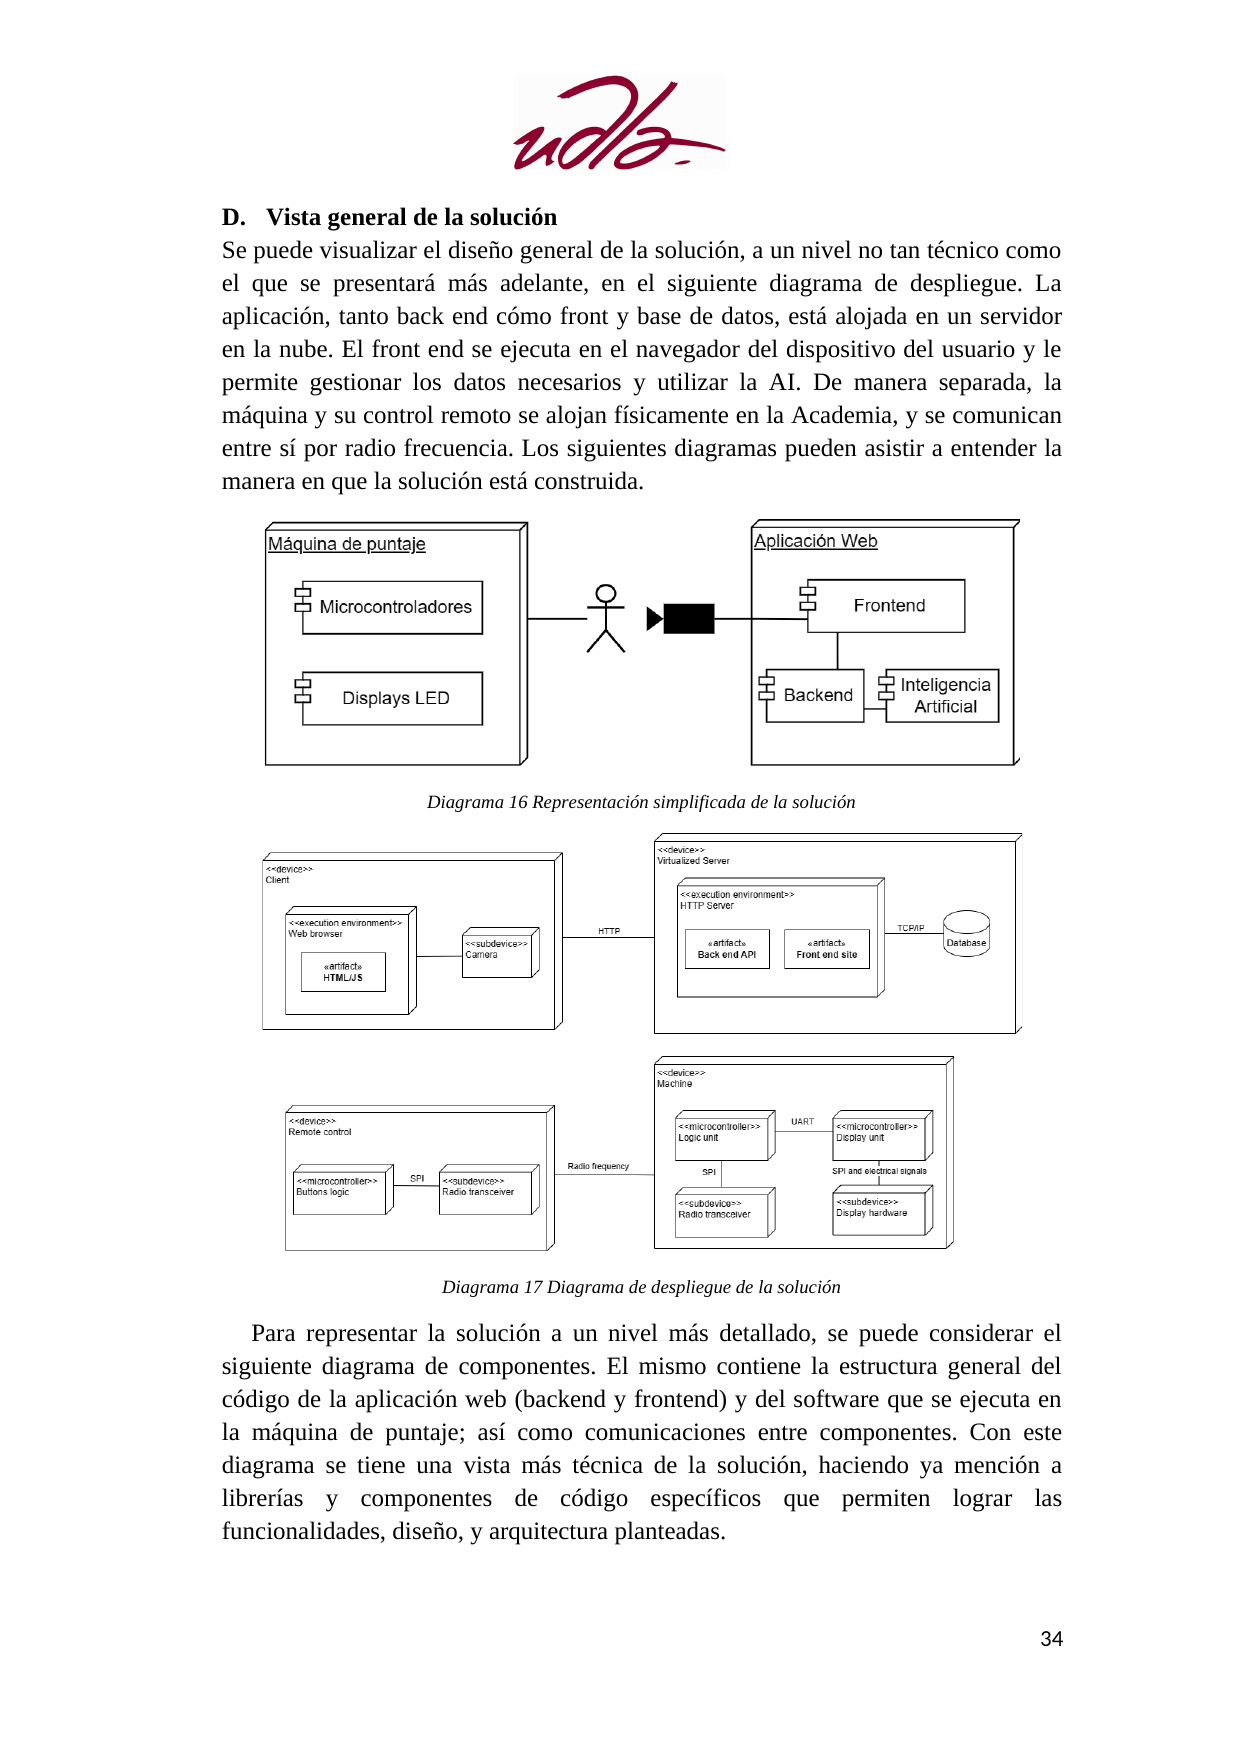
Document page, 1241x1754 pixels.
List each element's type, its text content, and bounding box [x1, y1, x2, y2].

picture [264, 519, 1020, 766]
text Para representar la solución a un nivel más detallado, se puede considerar el siguiente diagrama de componentes. El mismo contiene la estructura general del código de la aplicación web (backend y frontend) y del software que se ejecuta en la máquina de puntaje; así como comunicaciones entre componentes. Con este diagrama se tiene una vista más técnica de la solución, haciendo ya mención a librerías y componentes de código específicos que permiten lograr las funcionalidades, diseño, y arquitectura planteadas. [222, 1318, 1063, 1545]
text Diagrama 16 Representación simplificada de la solución [222, 791, 1063, 813]
picture [262, 833, 1023, 1251]
text Se puede visualizar el diseño general de la solución, a un nivel no tan técnico como el que se presentará más adelante, en el siguiente diagrama de despliegue. La aplicación, tanto back end cómo front y base de datos, está alojada en un servidor en la nube. El front end se ejecuta en el navegador del dispositivo del usuario y le permite gestionar los datos necesarios y utilizar la AI. De manera separada, la máquina y su control remoto se alojan físicamente en la Academia, y se comunican entre sí por radio frecuencia. Los siguientes diagramas pueden asistir a entender la manera en que la solución está construida. [222, 235, 1063, 494]
picture [509, 73, 731, 174]
subtitle Vista general de la solución [222, 202, 1063, 230]
text Diagrama 17 Diagrama de despliegue de la solución [222, 1276, 1063, 1297]
